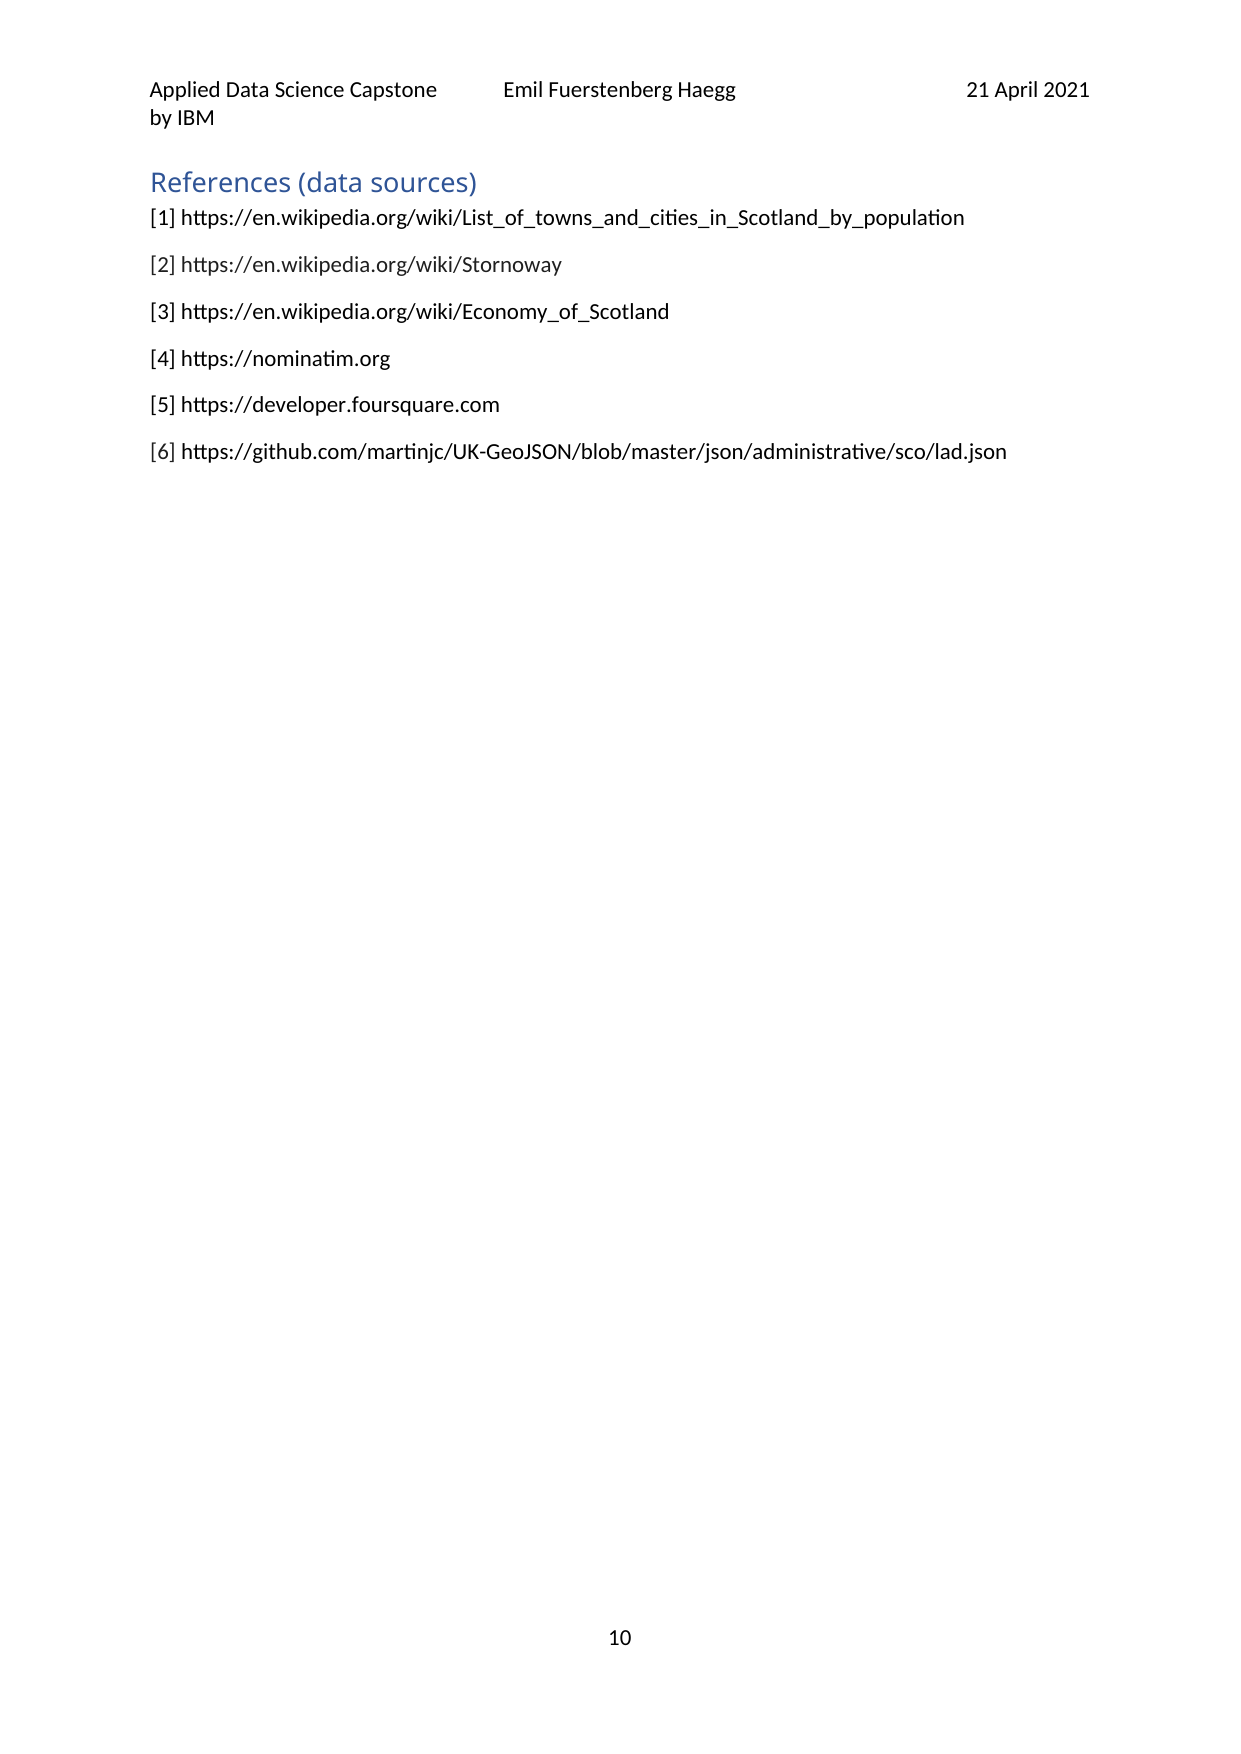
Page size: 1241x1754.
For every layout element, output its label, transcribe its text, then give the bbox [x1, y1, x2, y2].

text [4] https://nominatim.org [150, 344, 1090, 372]
text [5] https://developer.foursquare.com [150, 391, 1090, 418]
text [1] https://en.wikipedia.org/wiki/List_of_towns_and_cities_in_Scotland_by_population [150, 203, 1090, 231]
text [2] https://en.wikipedia.org/wiki/Stornoway [150, 250, 1090, 278]
text [3] https://en.wikipedia.org/wiki/Economy_of_Scotland [150, 297, 1090, 325]
subtitle References (data sources) [150, 163, 1090, 200]
text [6] https://github.com/martinjc/UK-GeoJSON/blob/master/json/administrative/sco/lad.json [150, 437, 1090, 465]
